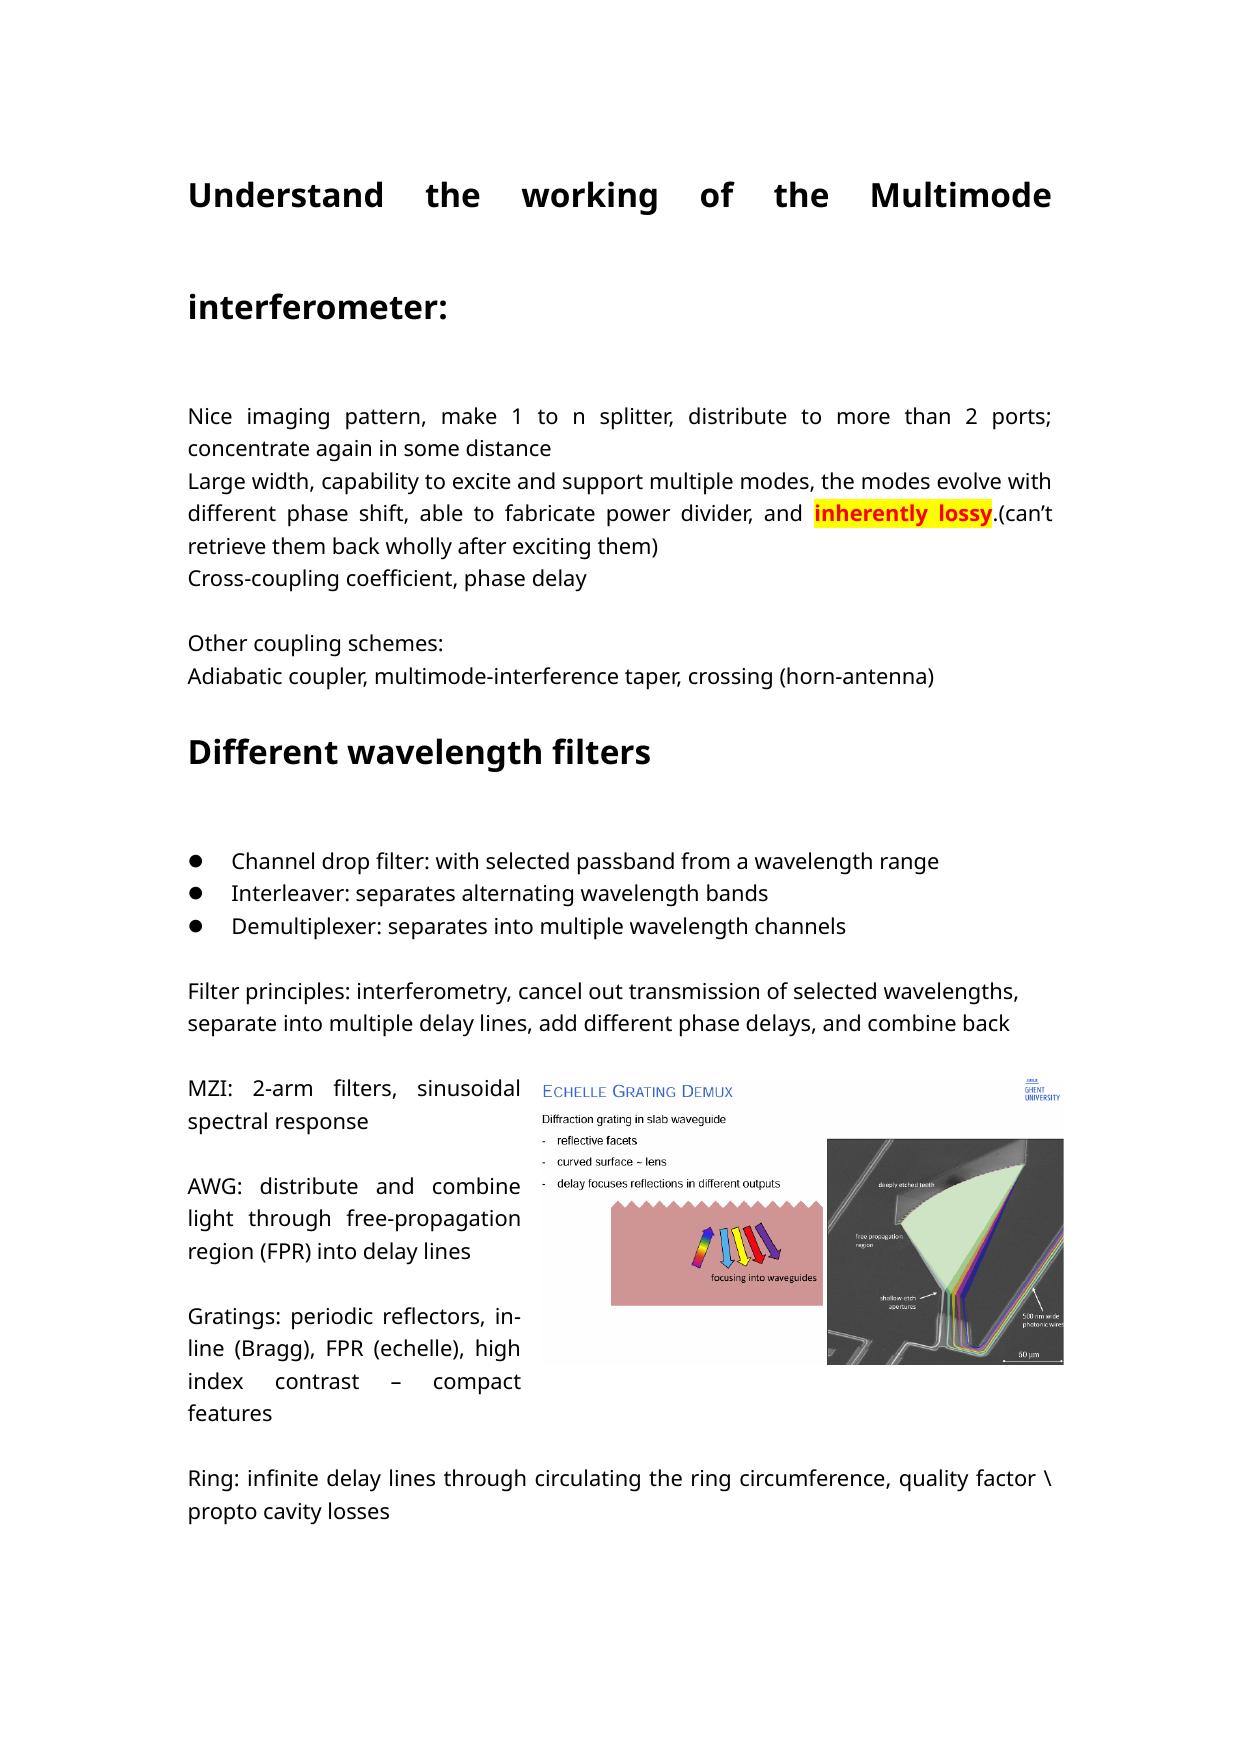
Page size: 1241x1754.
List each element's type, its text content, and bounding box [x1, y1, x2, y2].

list Interleaver: separates alternating wavelength bands [187, 877, 1053, 909]
text separate into multiple delay lines, add different phase delays, and combine back [187, 1007, 1053, 1039]
text Nice imaging pattern, make 1 to n splitter, distribute to more than 2 ports; concentrate again in some distance [187, 399, 1053, 464]
picture [538, 1079, 1064, 1364]
text Cross-coupling coefficient, phase delay [187, 562, 1053, 594]
subtitle Different wavelength filters [187, 719, 1053, 784]
text Adiabatic coupler, multimode-interference taper, crossing (horn-antenna) [187, 659, 1053, 692]
text AWG: distribute and combine light through free-propagation region (FPR) into delay lines [187, 1169, 538, 1267]
list Demultiplexer: separates into multiple wavelength channels [187, 909, 1053, 942]
text Ring: infinite delay lines through circulating the ring circumference, quality factor \propto cavity losses [187, 1429, 1053, 1494]
text MZI: 2-arm filters, sinusoidal spectral response [187, 1072, 1053, 1137]
text Gratings: periodic reflectors, in-line (Bragg), FPR (echelle), high index contrast – compact features [187, 1299, 1053, 1397]
text Filter principles: interferometry, cancel out transmission of selected wavelengths, [187, 974, 1053, 1007]
text Large width, capability to excite and support multiple modes, the modes evolve with different phase shift, able to fabricate power divider, and inherently lossy.(can’t retrieve them back wholly after exciting them) [187, 464, 1053, 562]
text Other coupling schemes: [187, 627, 1053, 659]
subtitle Understand the working of the Multimode interferometer: [187, 162, 1053, 339]
list Channel drop filter: with selected passband from a wavelength range [187, 844, 1053, 877]
